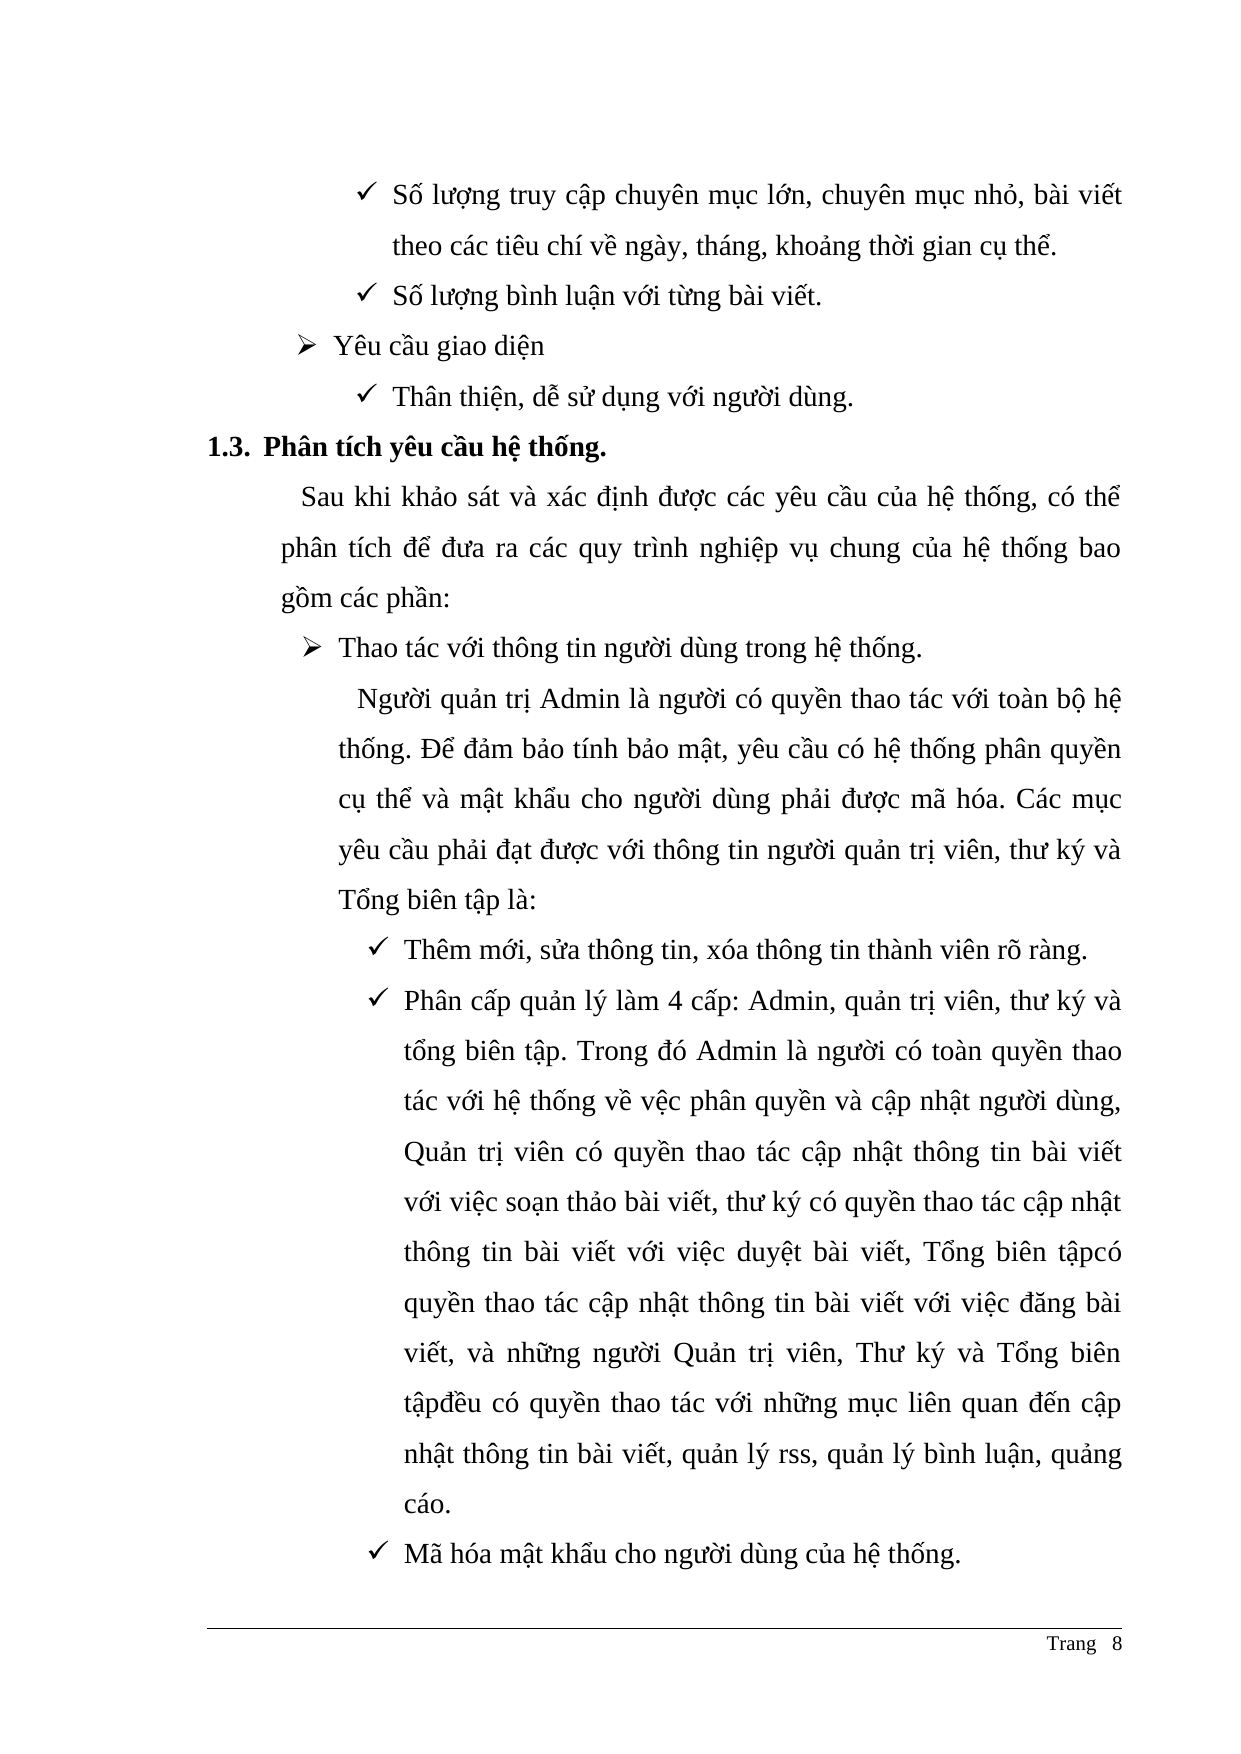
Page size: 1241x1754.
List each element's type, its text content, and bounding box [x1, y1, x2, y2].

list Phân cấp quản lý làm 4 cấp: Admin, quản trị viên, thư ký và tổng biên tập. Trong đó Admin là người có toàn quyền thao tác với hệ thống về vệc phân quyền và cập nhật người dùng, Quản trị viên có quyền thao tác cập nhật thông tin bài viết với việc soạn thảo bài viết, thư ký có quyền thao tác cập nhật thông tin bài viết với việc duyệt bài viết, Tổng biên tậpcó quyền thao tác cập nhật thông tin bài viết với việc đăng bài viết, và những người Quản trị viên, Thư ký và Tổng biên tậpđều có quyền thao tác với những mục liên quan đến cập nhật thông tin bài viết, quản lý rss, quản lý bình luận, quảng cáo. [366, 983, 1122, 1519]
list Thân thiện, dễ sử dụng với người dùng. [354, 379, 1122, 412]
list Số lượng bình luận với từng bài viết. [354, 278, 1122, 312]
list Yêu cầu giao diện [295, 328, 1122, 362]
list Số lượng truy cập chuyên mục lớn, chuyên mục nhỏ, bài viết theo các tiêu chí về ngày, tháng, khoảng thời gian cụ thể. [354, 177, 1122, 261]
subtitle Phân tích yêu cầu hệ thống. [207, 429, 1122, 463]
list Thêm mới, sửa thông tin, xóa thông tin thành viên rõ ràng. [366, 932, 1122, 966]
text Người quản trị Admin là người có quyền thao tác với toàn bộ hệ thống. Để đảm bảo tính bảo mật, yêu cầu có hệ thống phân quyền cụ thể và mật khẩu cho người dùng phải được mã hóa. Các mục yêu cầu phải đạt được với thông tin người quản trị viên, thư ký và Tổng biên tập là: [338, 681, 1122, 916]
text Sau khi khảo sát và xác định được các yêu cầu của hệ thống, có thể phân tích để đưa ra các quy trình nghiệp vụ chung của hệ thống bao gồm các phần: [281, 479, 1122, 614]
list Thao tác với thông tin người dùng trong hệ thống. [301, 630, 1122, 664]
list Mã hóa mật khẩu cho người dùng của hệ thống. [366, 1536, 1122, 1570]
